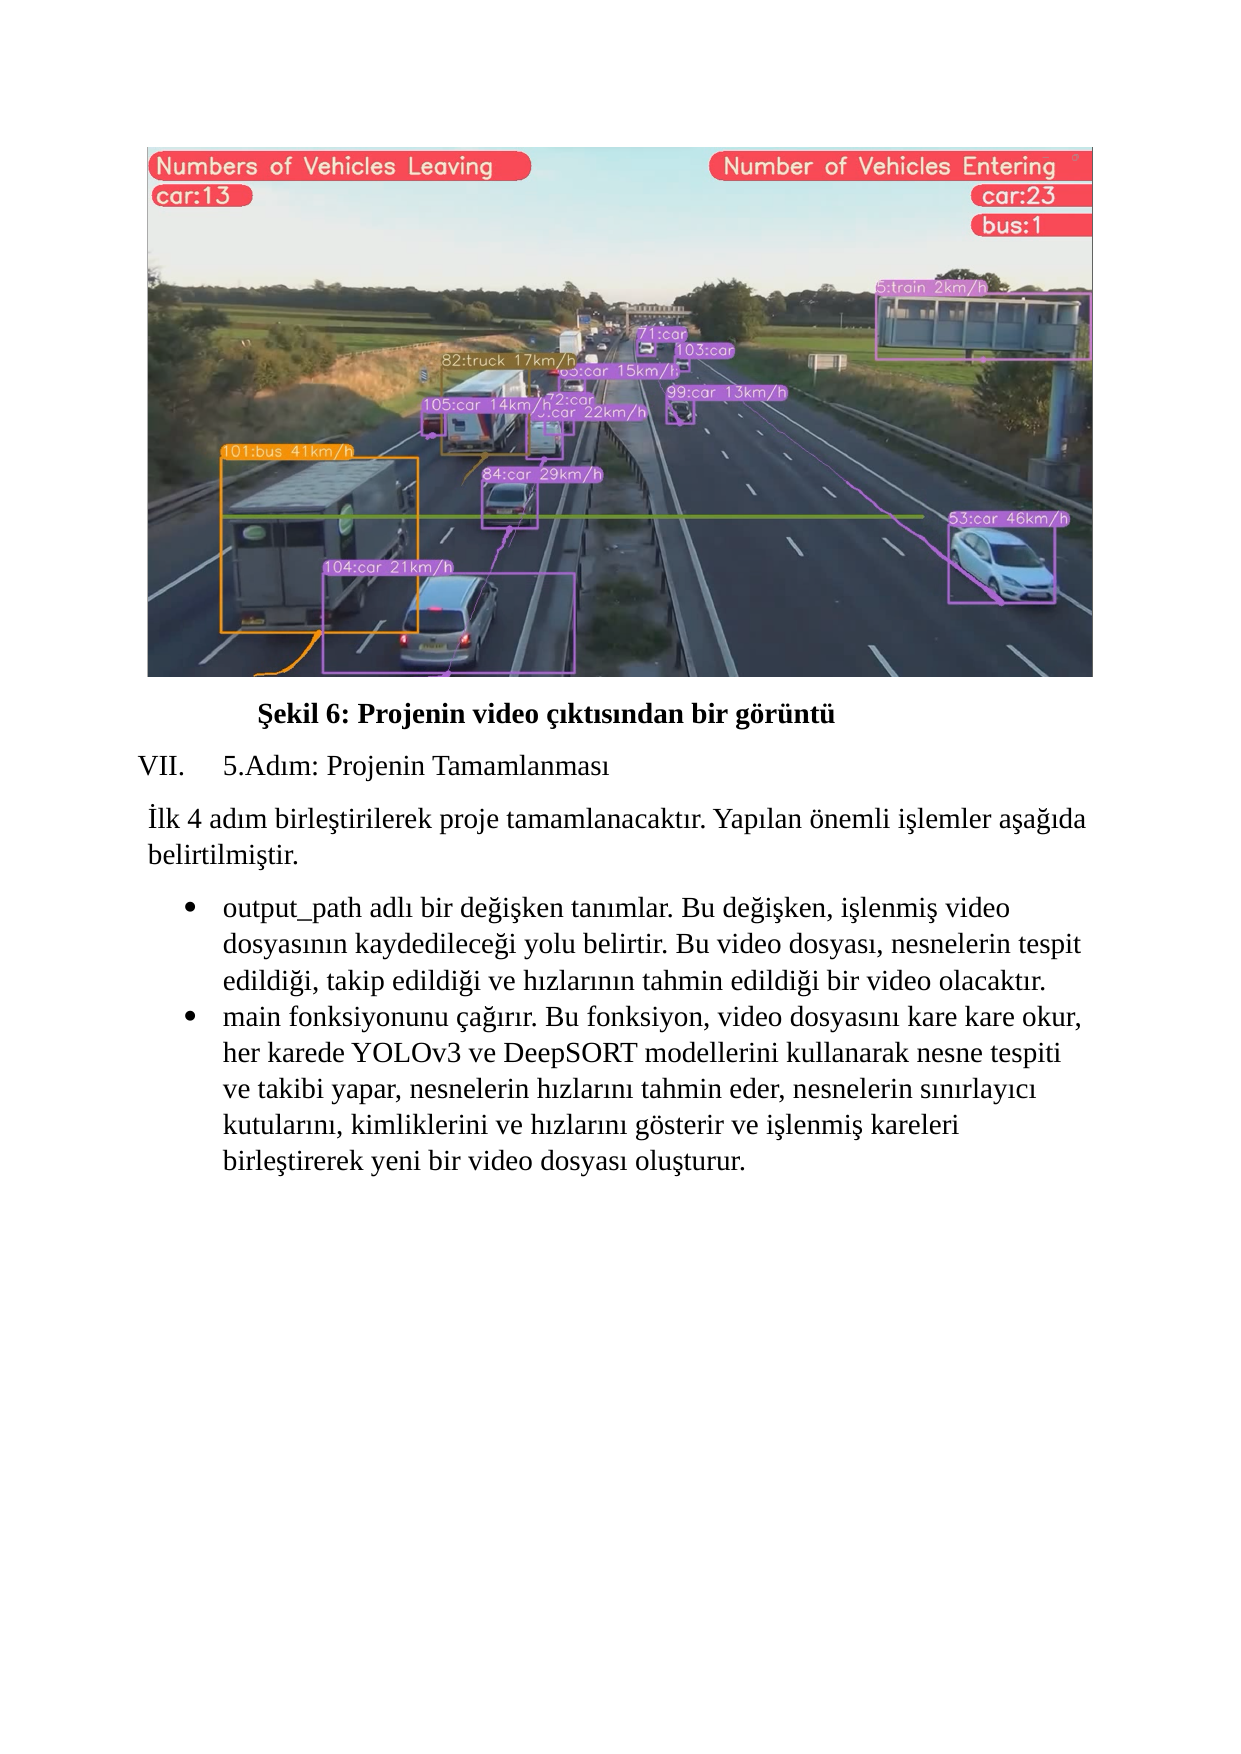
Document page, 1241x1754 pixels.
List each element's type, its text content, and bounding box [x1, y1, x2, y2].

list main fonksiyonunu çağırır. Bu fonksiyon, video dosyasını kare kare okur, her karede YOLOv3 ve DeepSORT modellerini kullanarak nesne tespiti ve takibi yapar, nesnelerin hızlarını tahmin eder, nesnelerin sınırlayıcı kutularını, kimliklerini ve hızlarını gösterir ve işlenmiş kareleri birleştirerek yeni bir video dosyası oluşturur. [185, 999, 1093, 1177]
list 5.Adım: Projenin Tamamlanması [185, 748, 1093, 782]
text Şekil 6: Projenin video çıktısından bir görüntü [148, 696, 1093, 729]
picture [147, 147, 1093, 677]
text İlk 4 adım birleştirilerek proje tamamlanacaktır. Yapılan önemli işlemler aşağıda belirtilmiştir. [148, 801, 1093, 871]
list output_path adlı bir değişken tanımlar. Bu değişken, işlenmiş video dosyasının kaydedileceği yolu belirtir. Bu video dosyası, nesnelerin tespit edildiği, takip edildiği ve hızlarının tahmin edildiği bir video olacaktır. [185, 890, 1093, 996]
